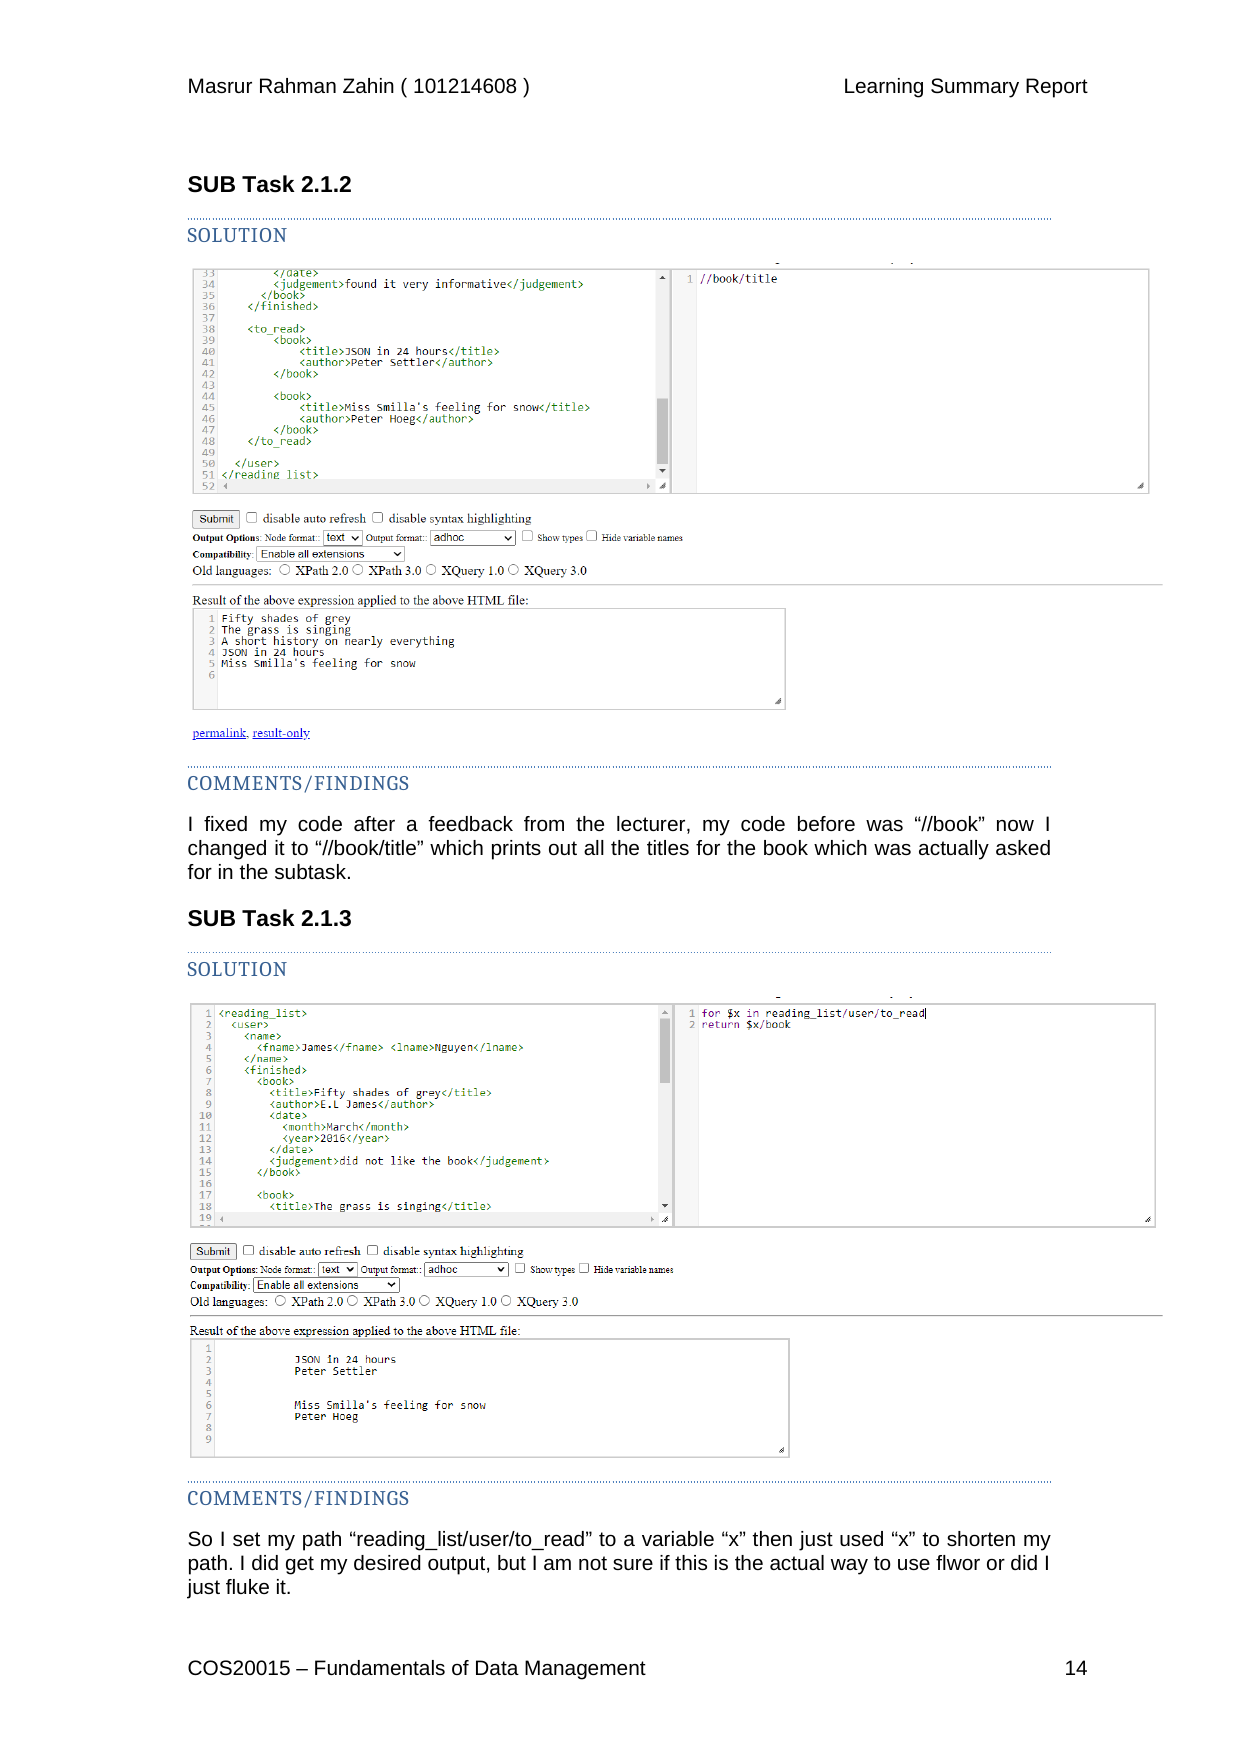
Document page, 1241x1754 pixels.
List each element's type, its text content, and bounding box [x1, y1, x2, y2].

subtitle Comments/findings [187, 766, 1053, 796]
subtitle Solution [187, 218, 1053, 248]
picture [187, 263, 1163, 746]
subtitle Solution [187, 952, 1053, 981]
subtitle Comments/findings [187, 1481, 1053, 1511]
picture [187, 997, 1163, 1461]
subtitle SUB Task 2.1.3 [187, 904, 1053, 931]
text I fixed my code after a feedback from the lecturer, my code before was “//book” now I changed it to “//book/title” which prints out all the titles for the book which was actually asked for in the subtask. [187, 812, 1053, 884]
subtitle SUB Task 2.1.2 [187, 171, 1053, 197]
text So I set my path “reading_list/user/to_read” to a variable “x” then just used “x” to shorten my path. I did get my desired output, but I am not sure if this is the actual way to use flwor or did I just fluke it. [187, 1527, 1053, 1599]
